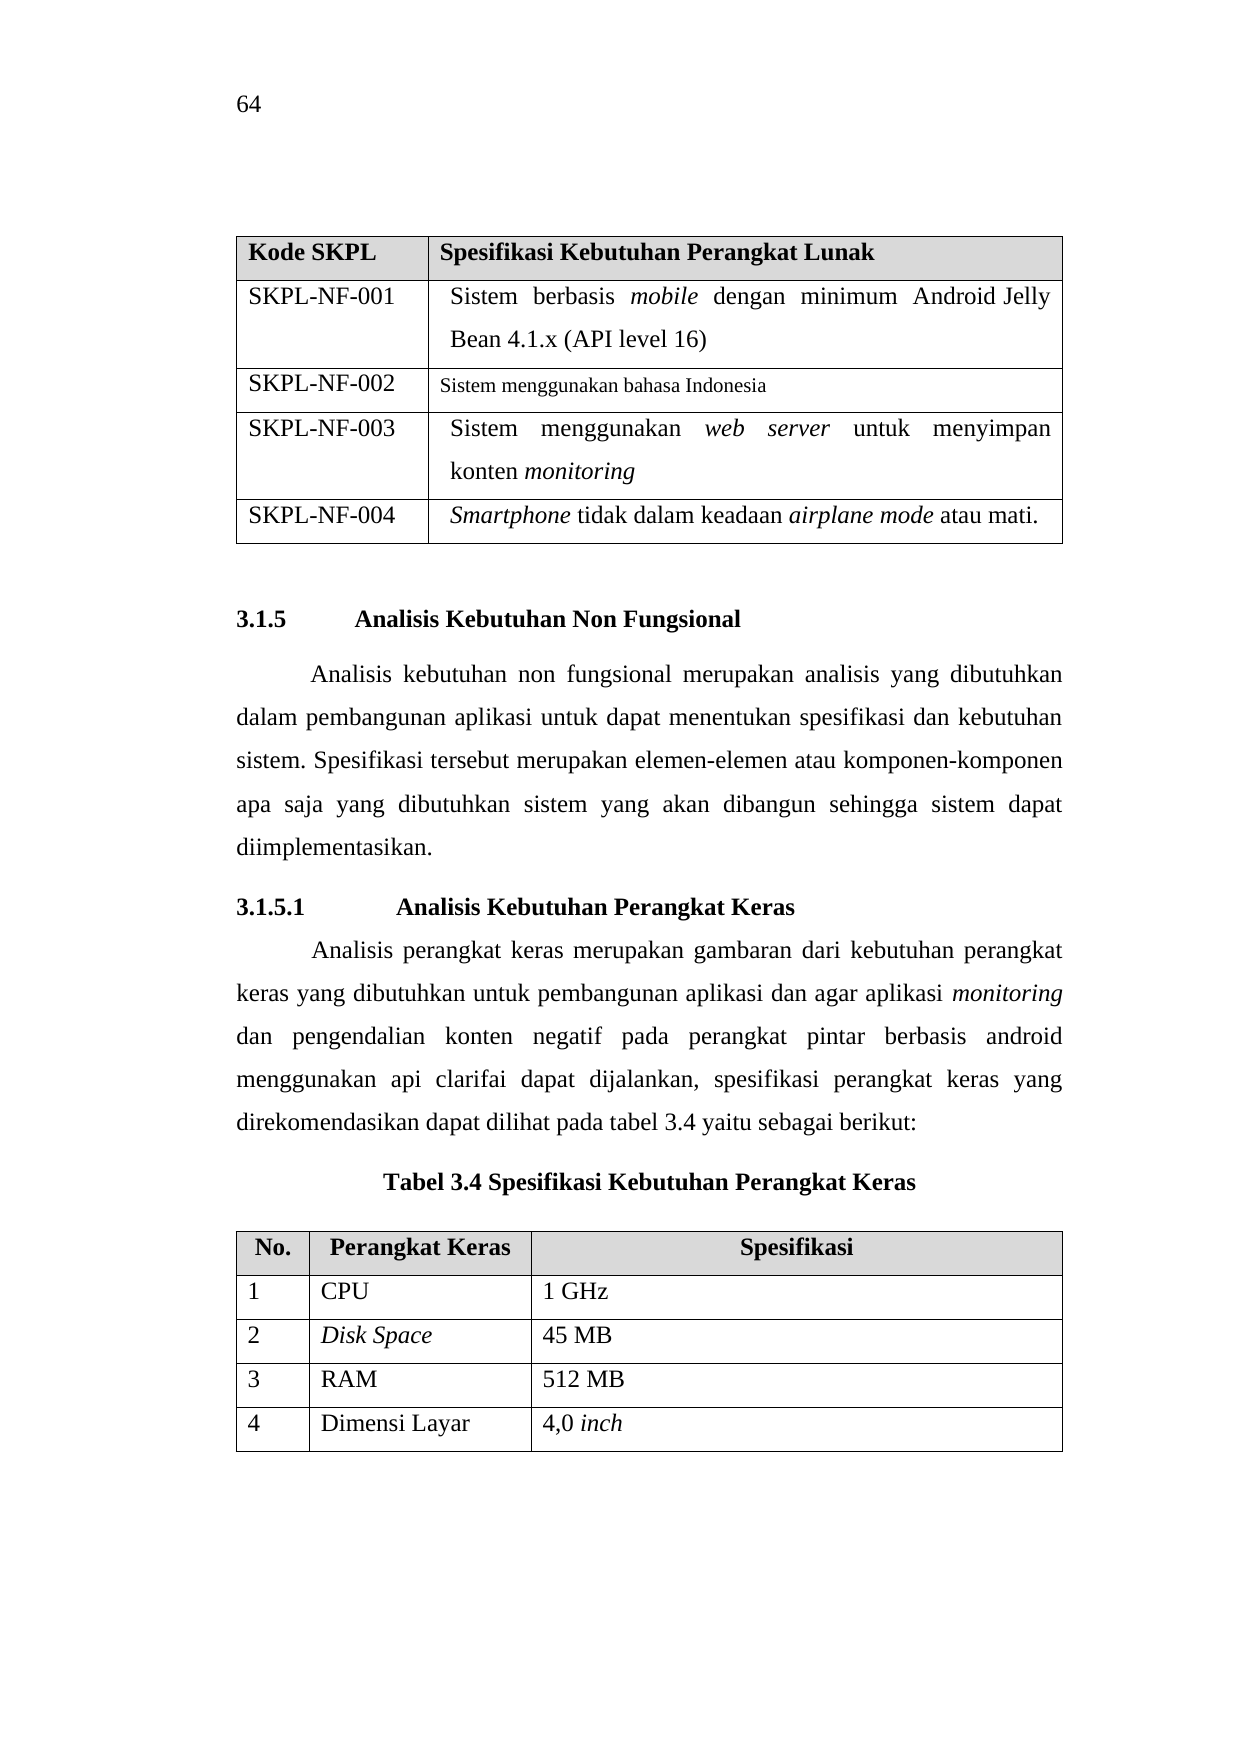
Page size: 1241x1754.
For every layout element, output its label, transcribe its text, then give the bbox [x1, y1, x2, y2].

table_cell SKPL-NF-001 [237, 281, 428, 367]
subtitle Analisis Kebutuhan Non Fungsional [236, 604, 1063, 632]
table_cell Disk Space [310, 1320, 531, 1363]
table_cell 45 MB [532, 1320, 1062, 1363]
table_cell Sistem menggunakan bahasa Indonesia [429, 369, 1062, 412]
text Analisis kebutuhan non fungsional merupakan analisis yang dibutuhkan dalam pembangunan aplikasi untuk dapat menentukan spesifikasi dan kebutuhan sistem. Spesifikasi tersebut merupakan elemen-elemen atau komponen-komponen apa saja yang dibutuhkan sistem yang akan dibangun sehingga sistem dapat diimplementasikan. [236, 659, 1063, 861]
table_header Spesifikasi [532, 1232, 1062, 1275]
table_cell SKPL-NF-003 [237, 413, 428, 499]
table_header Kode SKPL [237, 237, 428, 280]
text Analisis perangkat keras merupakan gambaran dari kebutuhan perangkat keras yang dibutuhkan untuk pembangunan aplikasi dan agar aplikasi monitoring dan pengendalian konten negatif pada perangkat pintar berbasis android menggunakan api clarifai dapat dijalankan, spesifikasi perangkat keras yang direkomendasikan dapat dilihat pada tabel 3.4 yaitu sebagai berikut: [236, 935, 1063, 1136]
subtitle Analisis Kebutuhan Perangkat Keras [236, 892, 1063, 920]
table_cell SKPL-NF-004 [237, 500, 428, 543]
table_cell RAM [310, 1364, 531, 1407]
table_cell SKPL-NF-002 [237, 369, 428, 412]
table_cell Smartphone tidak dalam keadaan airplane mode atau mati. [429, 500, 1062, 543]
table_cell 512 MB [532, 1364, 1062, 1407]
table_cell 3 [237, 1364, 309, 1407]
table_cell Sistem berbasis mobile dengan minimum Android Jelly Bean 4.1.x (API level 16) [429, 281, 1062, 367]
table_cell Sistem menggunakan web server untuk menyimpan konten monitoring [429, 413, 1062, 499]
table_cell 4 [237, 1408, 309, 1451]
table_cell 1 GHz [532, 1276, 1062, 1319]
table_header Spesifikasi Kebutuhan Perangkat Lunak [429, 237, 1062, 280]
table_cell Dimensi Layar [310, 1408, 531, 1451]
table_cell 2 [237, 1320, 309, 1363]
table_cell CPU [310, 1276, 531, 1319]
table_cell 1 [237, 1276, 309, 1319]
table_header Perangkat Keras [310, 1232, 531, 1275]
table_header No. [237, 1232, 309, 1275]
table_cell 4,0 inch [532, 1408, 1062, 1451]
